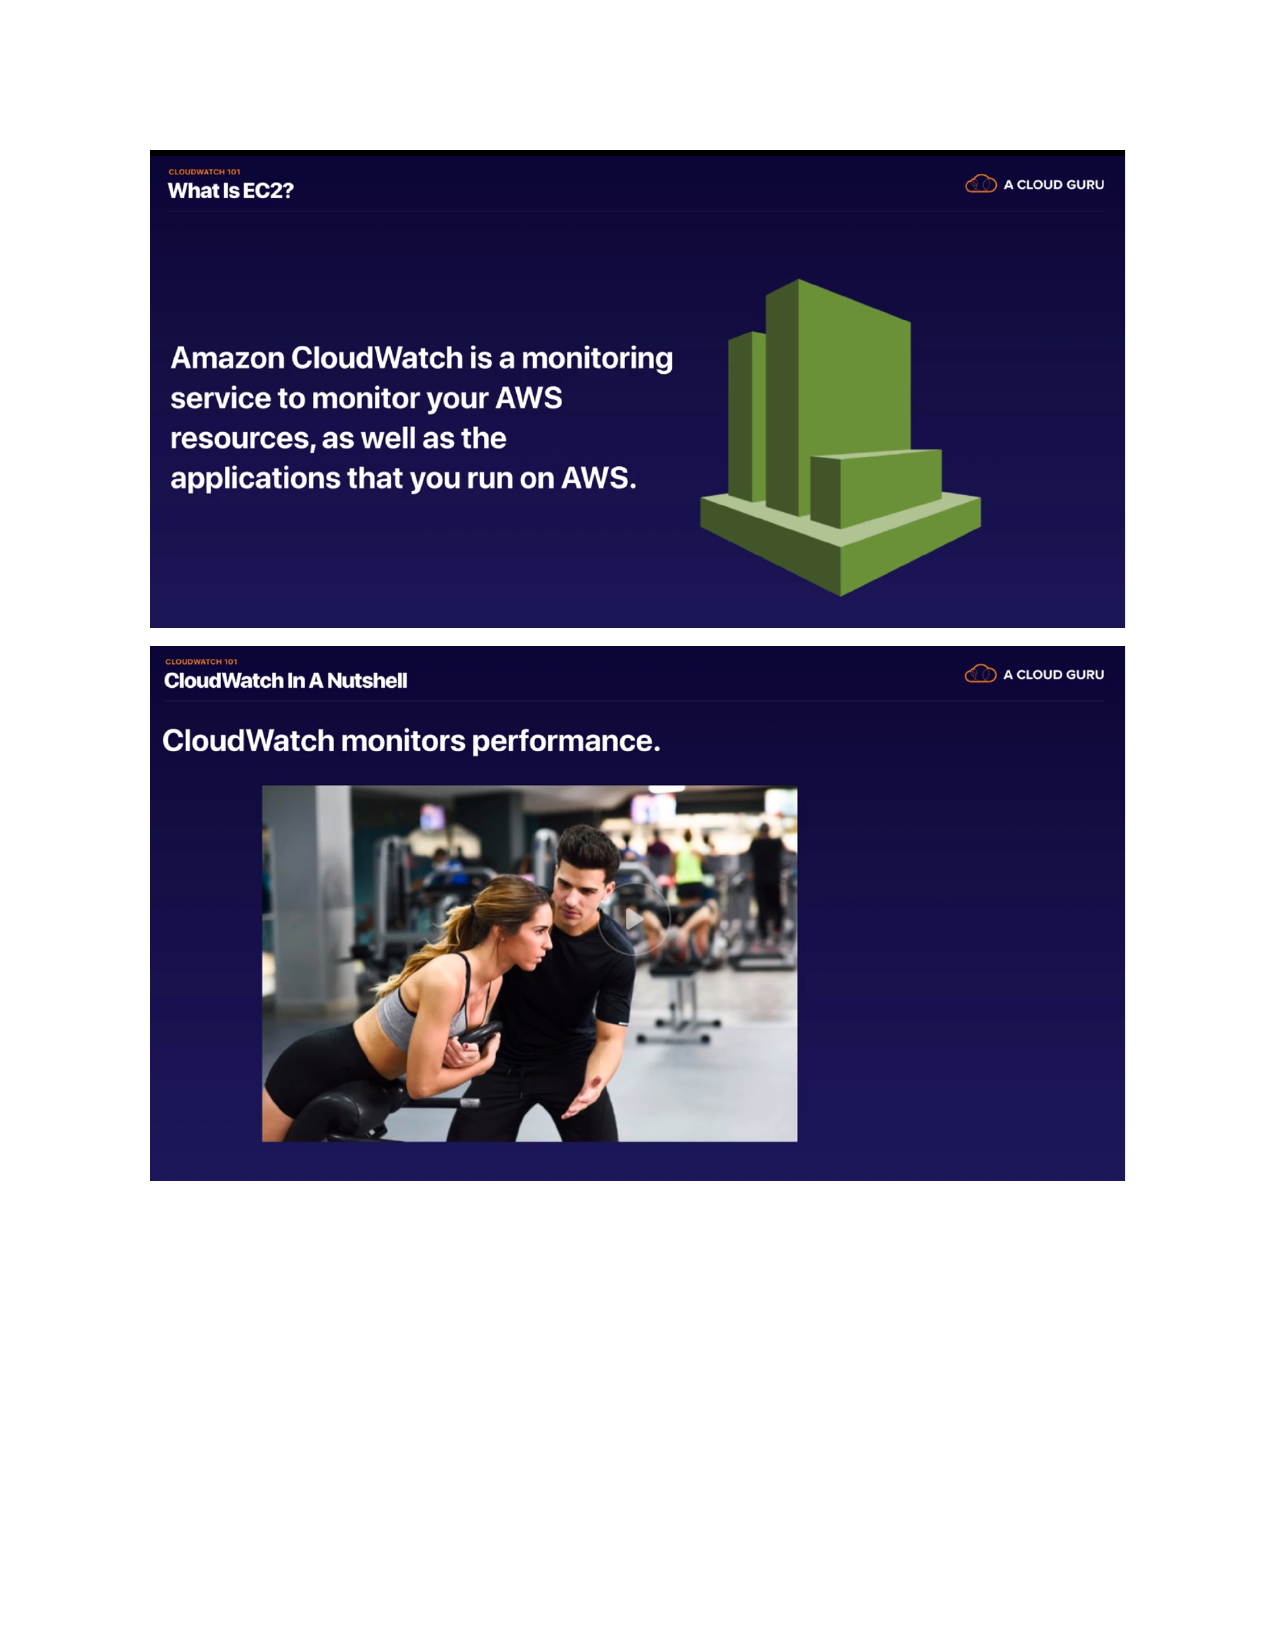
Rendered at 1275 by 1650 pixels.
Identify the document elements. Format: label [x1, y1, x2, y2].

picture [150, 150, 1125, 628]
picture [150, 646, 1125, 1181]
